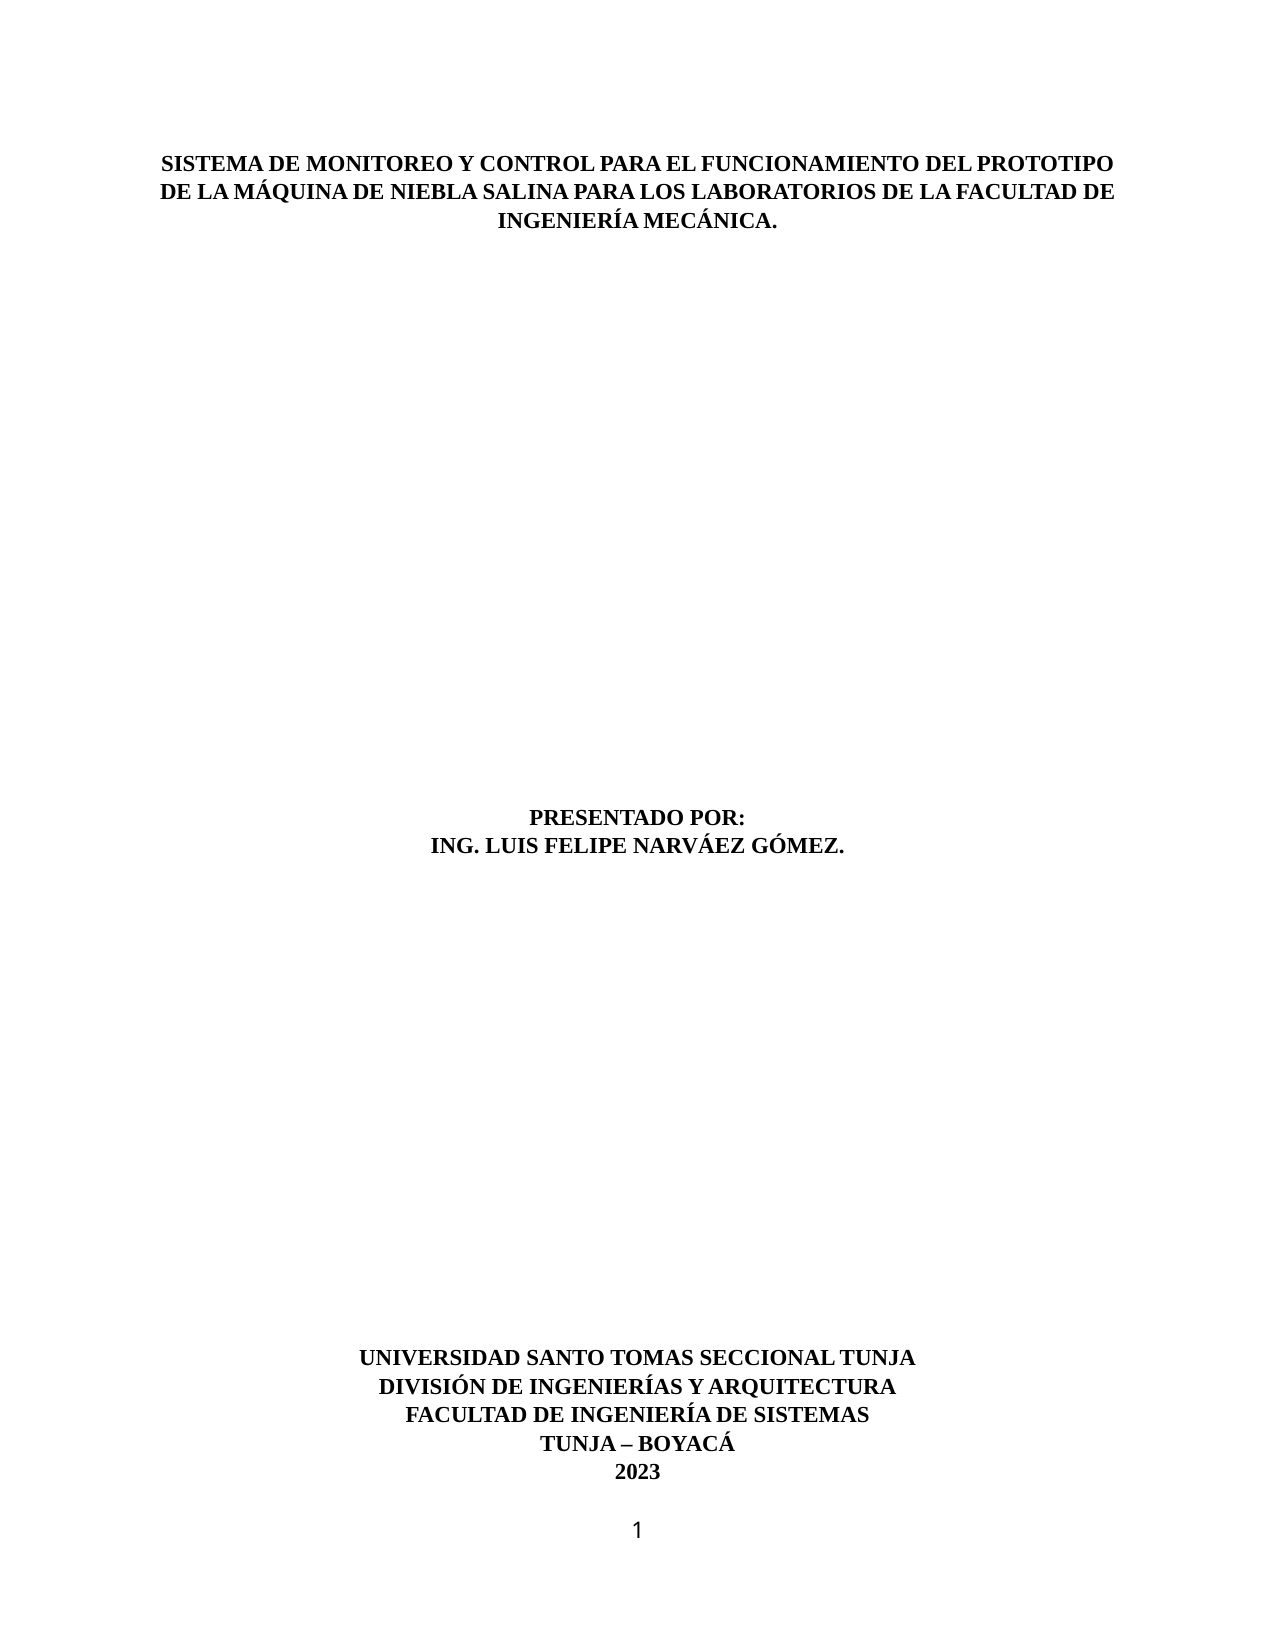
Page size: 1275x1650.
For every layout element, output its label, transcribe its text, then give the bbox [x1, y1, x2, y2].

text 2023 [150, 1458, 1125, 1484]
text SISTEMA DE MONITOREO Y CONTROL PARA EL FUNCIONAMIENTO DEL PROTOTIPO DE LA MÁQUINA DE NIEBLA SALINA PARA LOS LABORATORIOS DE LA FACULTAD DE INGENIERÍA MECÁNICA. [150, 150, 1125, 233]
text PRESENTADO POR: [150, 804, 1125, 830]
text FACULTAD DE INGENIERÍA DE SISTEMAS [150, 1401, 1125, 1428]
text TUNJA – BOYACÁ [150, 1430, 1125, 1456]
text ING. LUIS FELIPE NARVÁEZ GÓMEZ. [150, 832, 1125, 859]
text UNIVERSIDAD SANTO TOMAS SECCIONAL TUNJA [150, 1344, 1125, 1371]
text DIVISIÓN DE INGENIERÍAS Y ARQUITECTURA [150, 1373, 1125, 1399]
